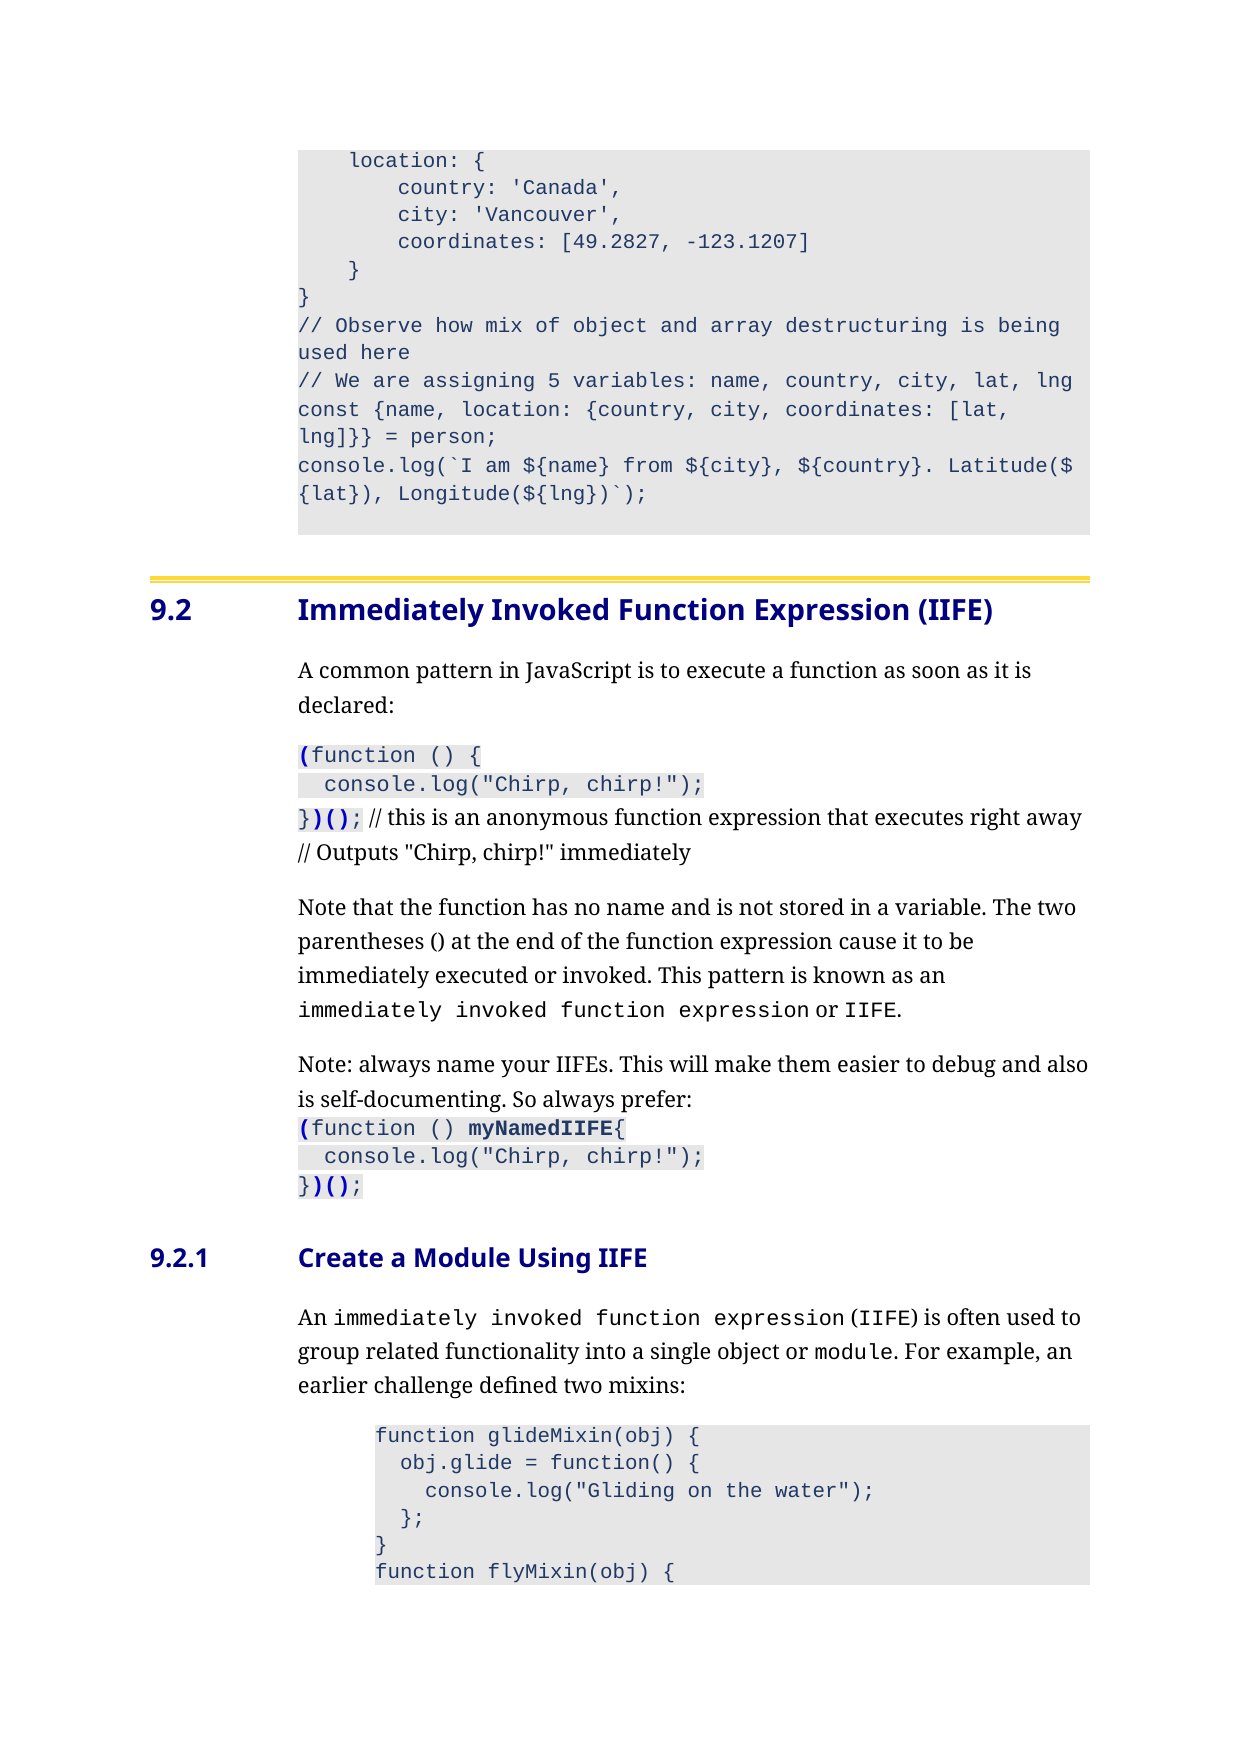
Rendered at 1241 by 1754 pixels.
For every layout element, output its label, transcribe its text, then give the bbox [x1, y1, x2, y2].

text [298, 150, 1090, 309]
text (function () { console.log("Chirp, chirp!"); })(); // this is an anonymous function expression that executes right away // Outputs "Chirp, chirp!" immediately [298, 744, 1090, 866]
subtitle Immediately Invoked Function Expression (IIFE) [150, 583, 1090, 629]
text An immediately invoked function expression (IIFE) is often used to group related functionality into a single object or module. For example, an earlier challenge defined two mixins: [298, 1301, 1090, 1400]
subtitle Create a Module Using IIFE [150, 1240, 1090, 1275]
text Note: always name your IIFEs. This will make them easier to debug and also is self-documenting. So always prefer: (function () myNamedIIFE{ console.log("Chirp, chirp!"); })(); [298, 1049, 1090, 1199]
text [375, 1425, 1090, 1585]
text // Observe how mix of object and array destructuring is being used here // We are assigning 5 variables: name, country, city, lat, lng [298, 315, 1090, 393]
text const {name, location: {country, city, coordinates: [lat, lng]}} = person; [298, 399, 1090, 450]
text Note that the function has no name and is not stored in a variable. The two parentheses () at the end of the function expression cause it to be immediately executed or invoked. This pattern is known as an immediately invoked function expression or IIFE. [298, 892, 1090, 1024]
text A common pattern in JavaScript is to execute a function as soon as it is declared: [298, 655, 1090, 719]
text console.log(`I am ${name} from ${city}, ${country}. Latitude(${lat}), Longitude(${lng})`); [298, 455, 1090, 506]
